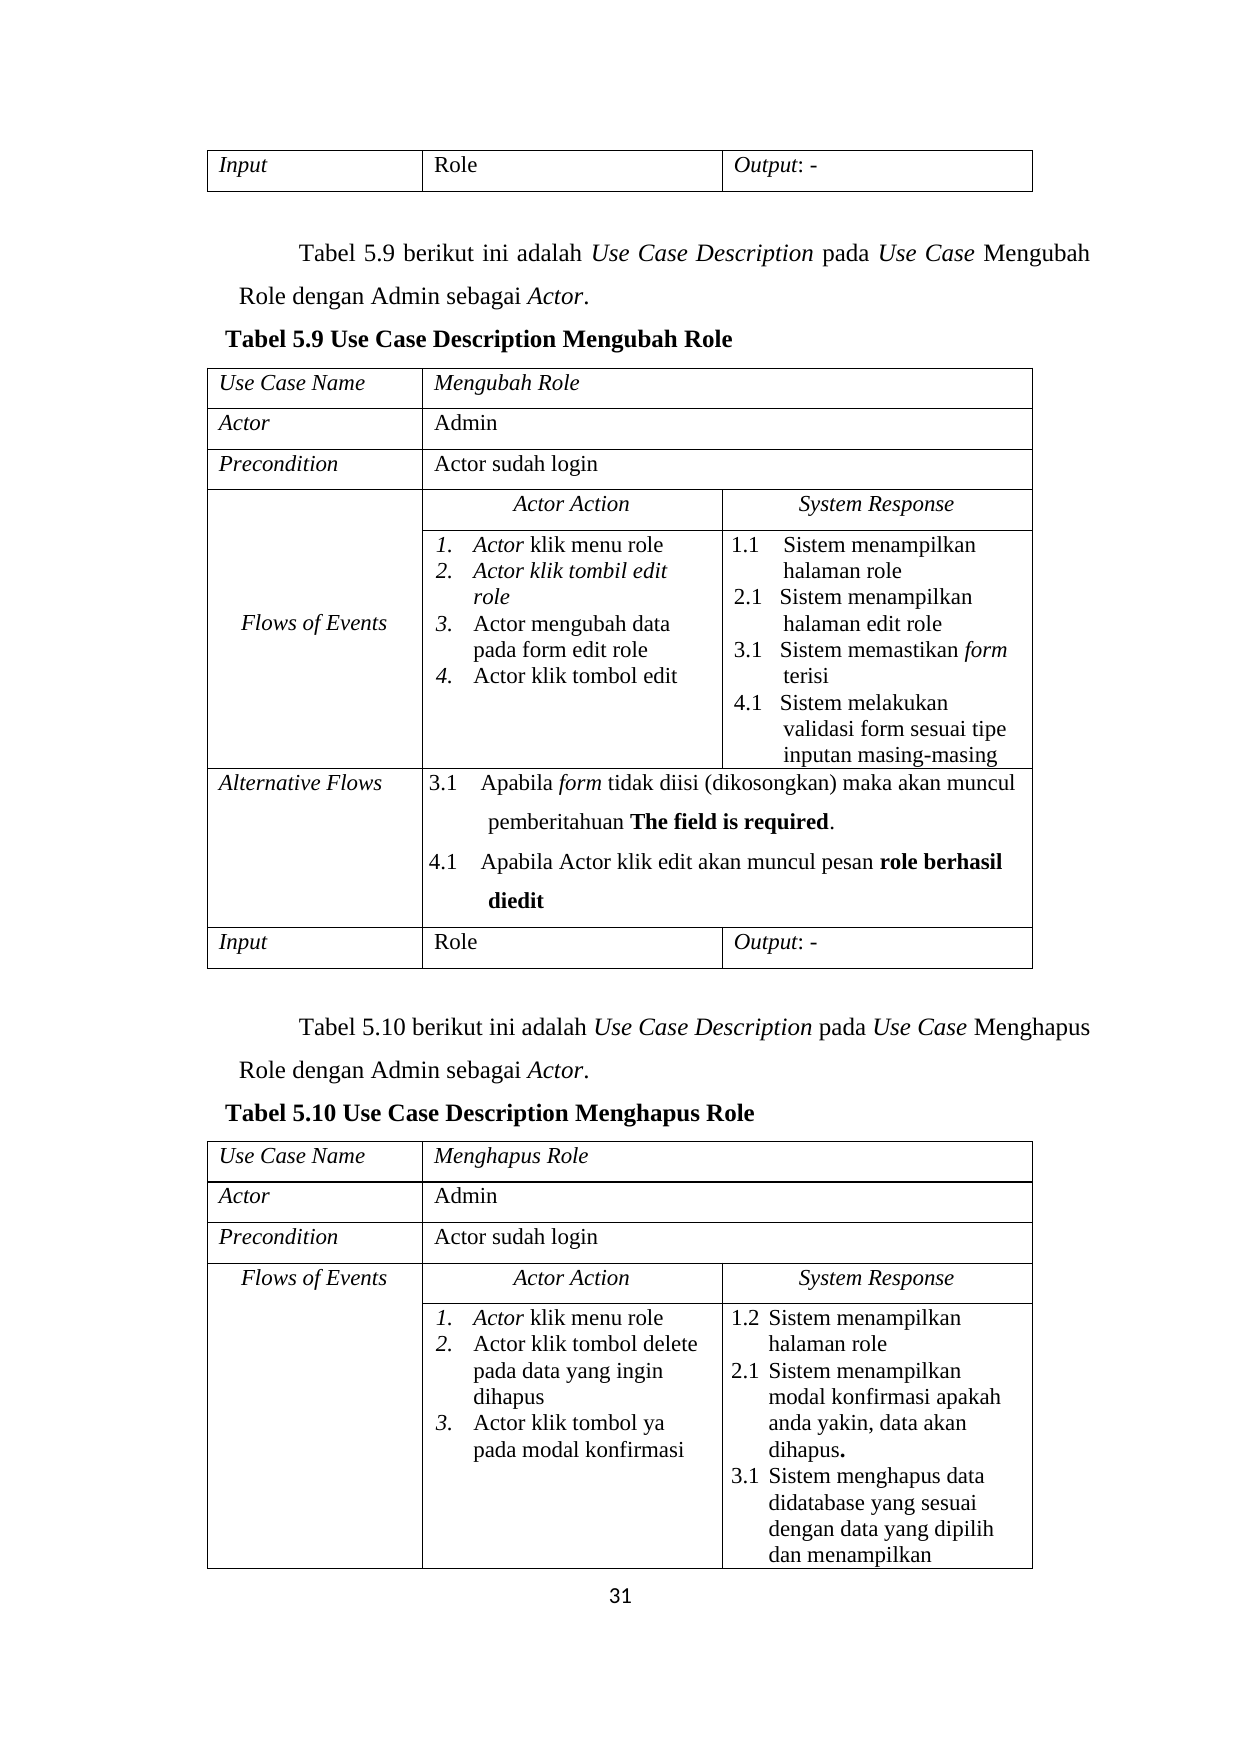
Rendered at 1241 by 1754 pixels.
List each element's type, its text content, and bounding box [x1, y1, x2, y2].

text Tabel 5.10 berikut ini adalah Use Case Description pada Use Case Menghapus Role dengan Admin sebagai Actor. [239, 1012, 1090, 1083]
table_cell Alternative Flows [208, 769, 422, 927]
table_cell Precondition [208, 450, 422, 489]
table_cell System Response [723, 490, 1032, 530]
text Tabel 5.9 Use Case Description Mengubah Role [225, 324, 1090, 353]
table_header Menghapus Role [423, 1142, 1032, 1181]
table_header Use Case Name [208, 1142, 422, 1181]
table_cell Actor klik menu role Actor klik tombil edit role Actor mengubah data pada form edit role Actor klik tombol edit [423, 531, 722, 768]
table_cell Actor Action [423, 490, 722, 530]
table_cell Sistem menampilkan halaman role 2.1 Sistem menampilkan halaman edit role 3.1 Sistem memastikan form terisi 4.1 Sistem melakukan validasi form sesuai tipe inputan masing-masing [723, 531, 1032, 768]
table_cell Output: - [723, 151, 1032, 191]
text Tabel 5.9 berikut ini adalah Use Case Description pada Use Case Mengubah Role dengan Admin sebagai Actor. [239, 238, 1090, 310]
table_cell Role [423, 151, 722, 191]
table_cell Admin [423, 409, 1032, 449]
table_cell Flows of Events [208, 490, 422, 768]
table_cell Actor [208, 409, 422, 449]
text Tabel 5.10 Use Case Description Menghapus Role [225, 1098, 1090, 1127]
table_cell Input [208, 928, 422, 967]
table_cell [723, 1304, 1032, 1568]
table_cell Actor sudah login [423, 450, 1032, 489]
table_header Mengubah Role [423, 369, 1032, 408]
table_cell Input [208, 151, 422, 191]
table_cell Actor sudah login [423, 1223, 1032, 1262]
table_cell Output: - [723, 928, 1032, 967]
table_cell Actor [208, 1183, 422, 1222]
table_cell 3.1 Apabila form tidak diisi (dikosongkan) maka akan muncul pemberitahuan The field is required. 4.1 Apabila Actor klik edit akan muncul pesan role berhasil diedit [423, 769, 1032, 927]
table_cell Actor Action [423, 1264, 722, 1303]
table_cell Flows of Events [208, 1264, 422, 1568]
table_cell System Response [723, 1264, 1032, 1303]
table_cell Precondition [208, 1223, 422, 1262]
table_cell Admin [423, 1183, 1032, 1222]
table_header Use Case Name [208, 369, 422, 408]
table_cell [423, 1304, 722, 1568]
table_cell Role [423, 928, 722, 967]
